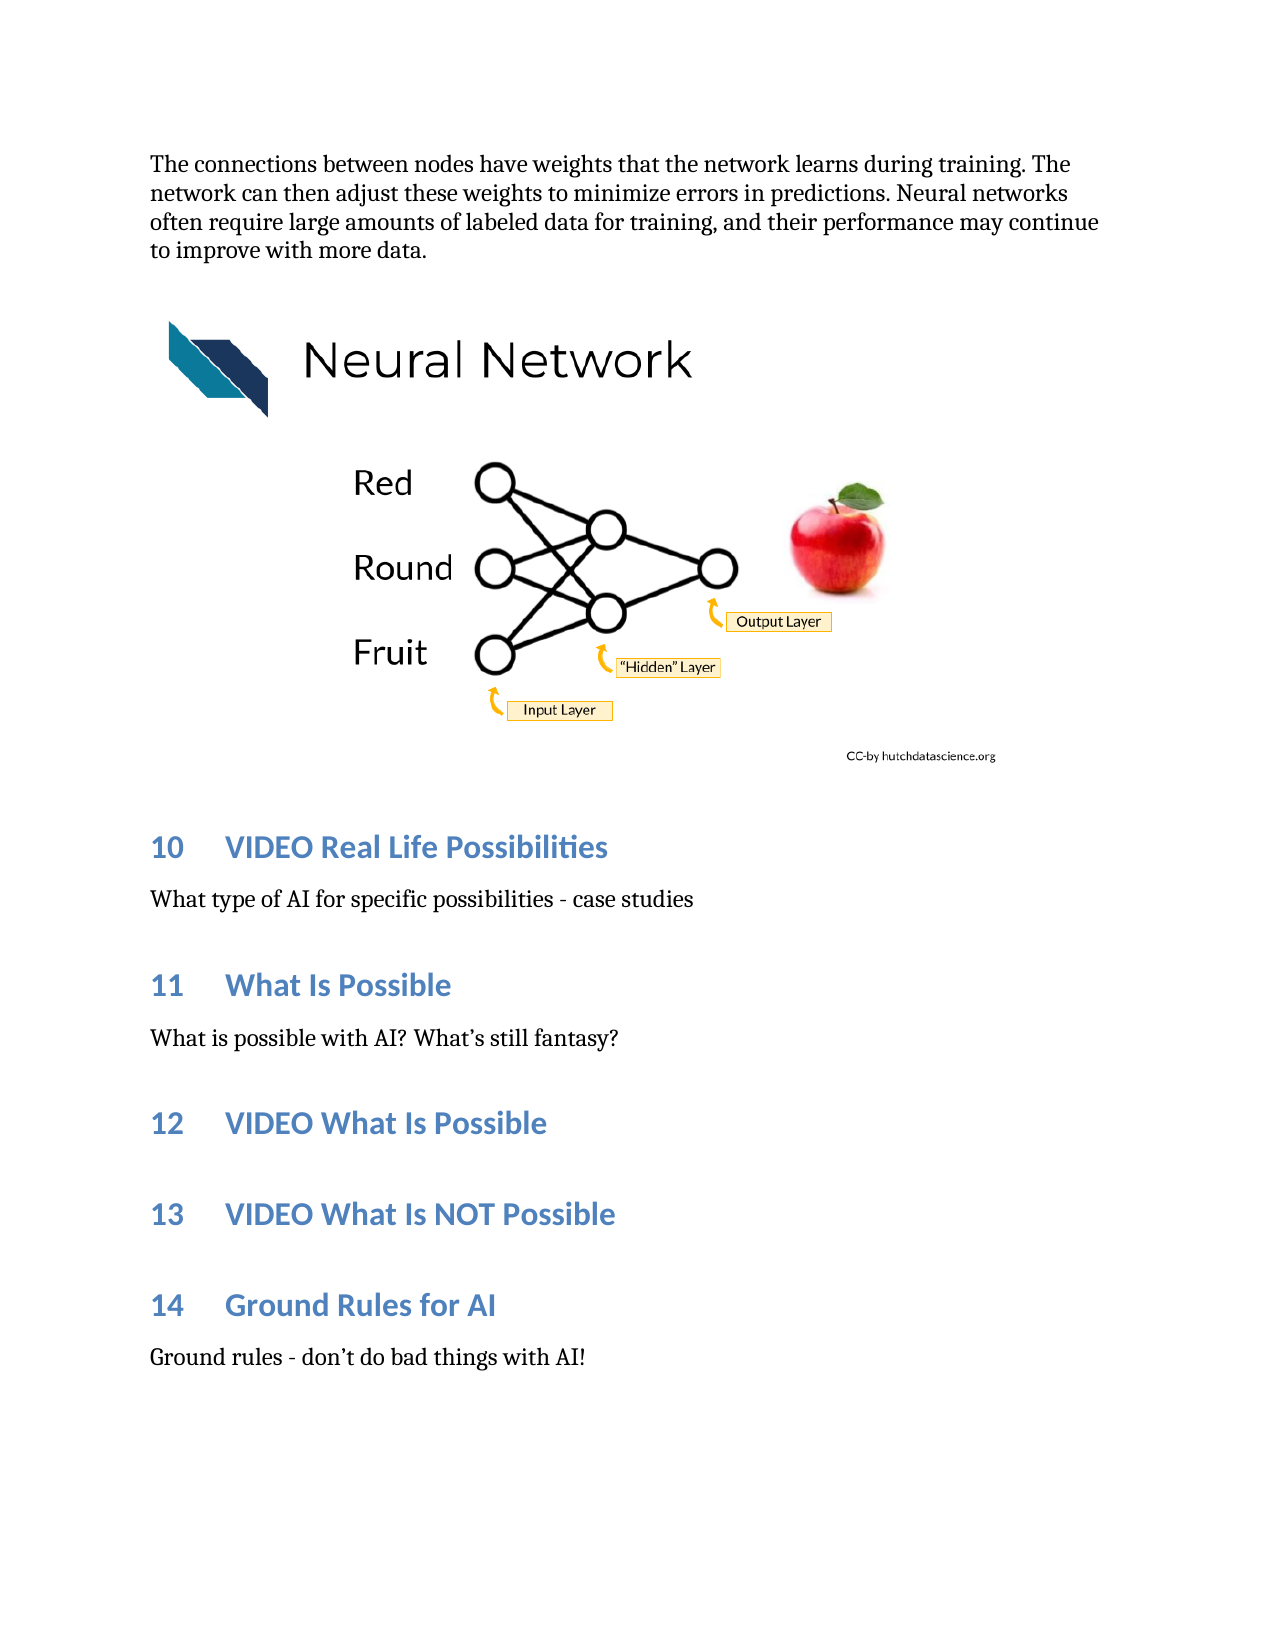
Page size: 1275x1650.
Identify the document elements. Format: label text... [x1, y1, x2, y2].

subtitle 14 Ground Rules for AI [150, 1284, 1125, 1324]
subtitle 11 What Is Possible [150, 964, 1125, 1005]
subtitle 13 VIDEO What Is NOT Possible [150, 1193, 1125, 1234]
subtitle 10 VIDEO Real Life Possibilities [150, 826, 1125, 867]
text The connections between nodes have weights that the network learns during training. The network can then adjust these weights to minimize errors in predictions. Neural networks often require large amounts of labeled data for training, and their performance may continue to improve with more data. [150, 150, 1125, 265]
picture [168, 283, 1044, 776]
text Ground rules - don’t do bad things with AI! [150, 1343, 1125, 1372]
text What type of AI for specific possibilities - case studies [150, 885, 1125, 914]
subtitle 12 VIDEO What Is Possible [150, 1102, 1125, 1143]
text What is possible with AI? What’s still fantasy? [150, 1024, 1125, 1052]
